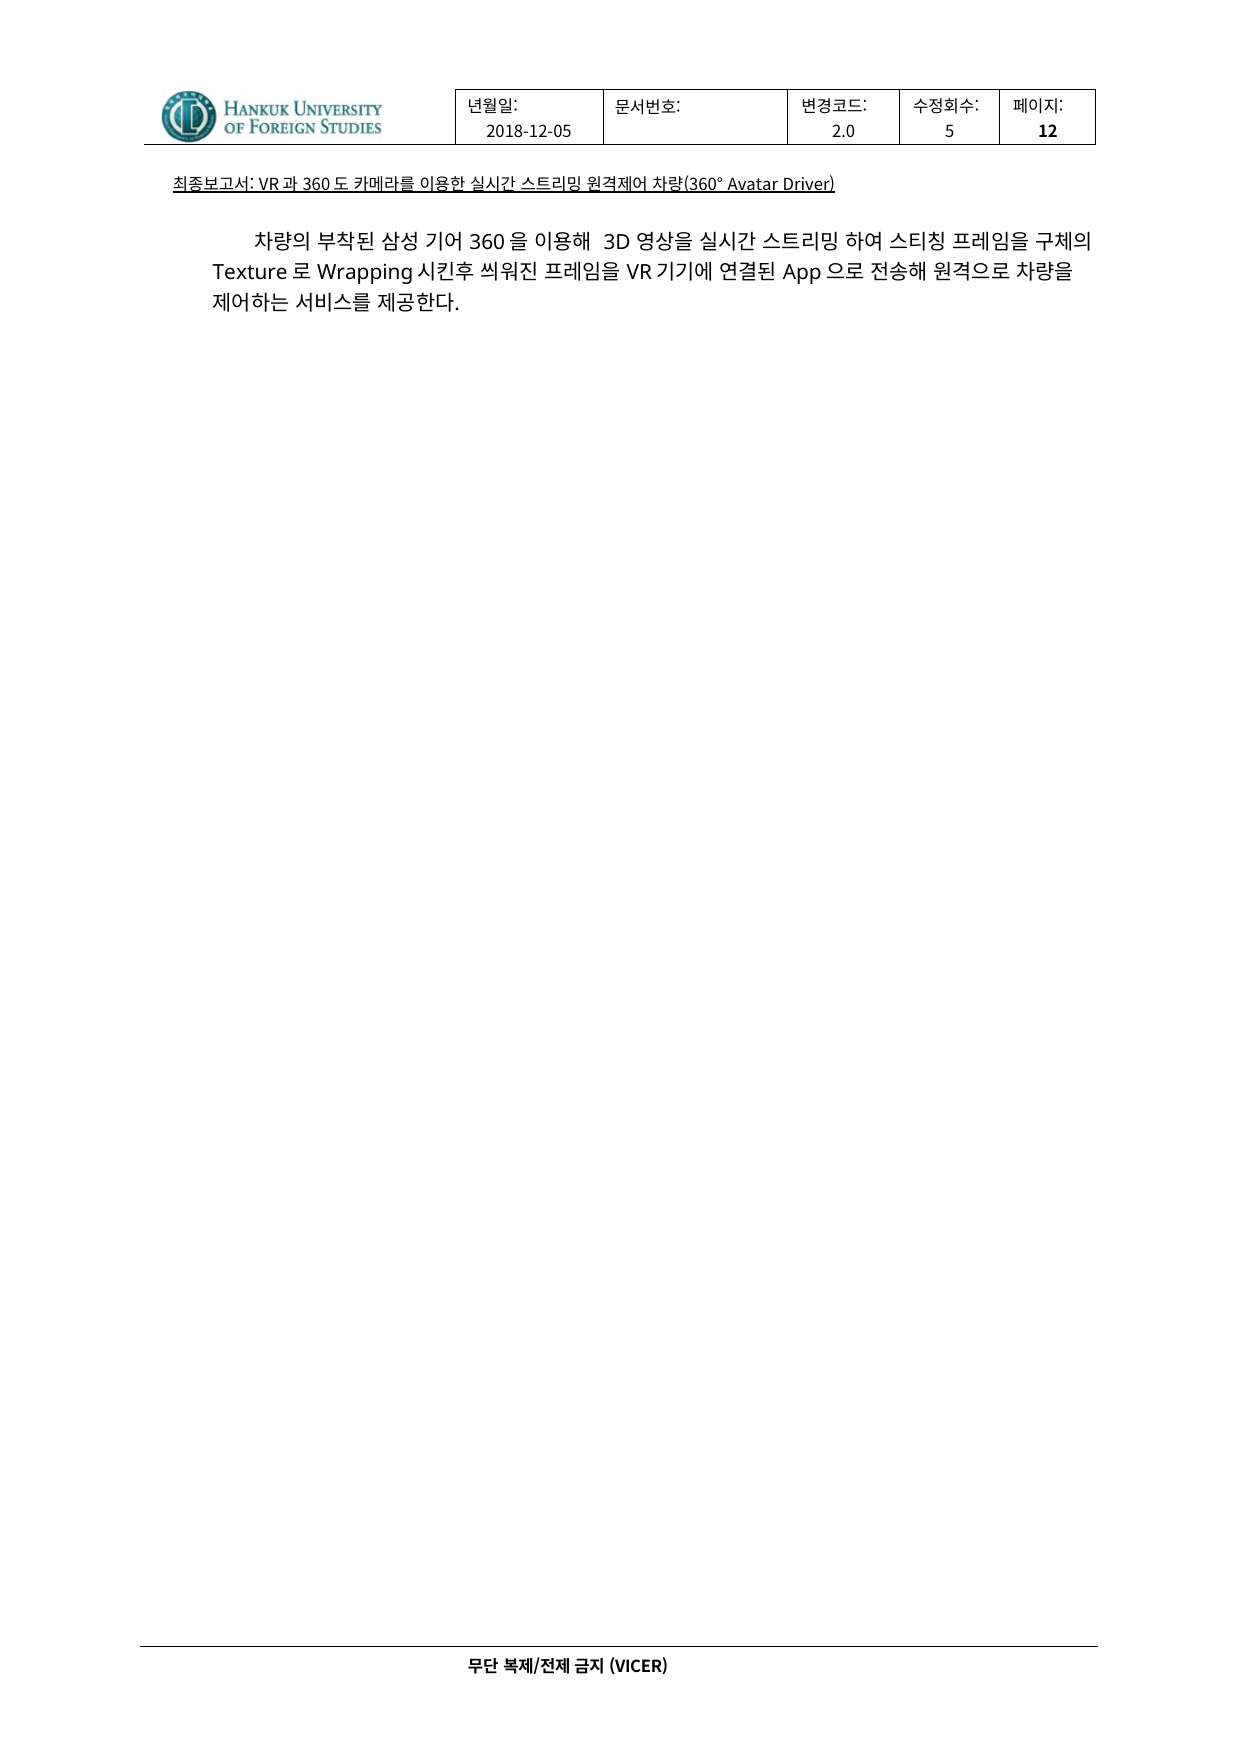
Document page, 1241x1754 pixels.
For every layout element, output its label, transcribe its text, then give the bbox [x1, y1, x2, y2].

list 차량의 부착된 삼성 기어 360을 이용해 3D 영상을 실시간 스트리밍 하여 스티칭 프레임을 구체의 Texture로 Wrapping시킨후 씌워진 프레임을 VR기기에 연결된 App으로 전송해 원격으로 차량을 제어하는 서비스를 제공한다. [212, 225, 1109, 316]
picture [161, 89, 383, 143]
